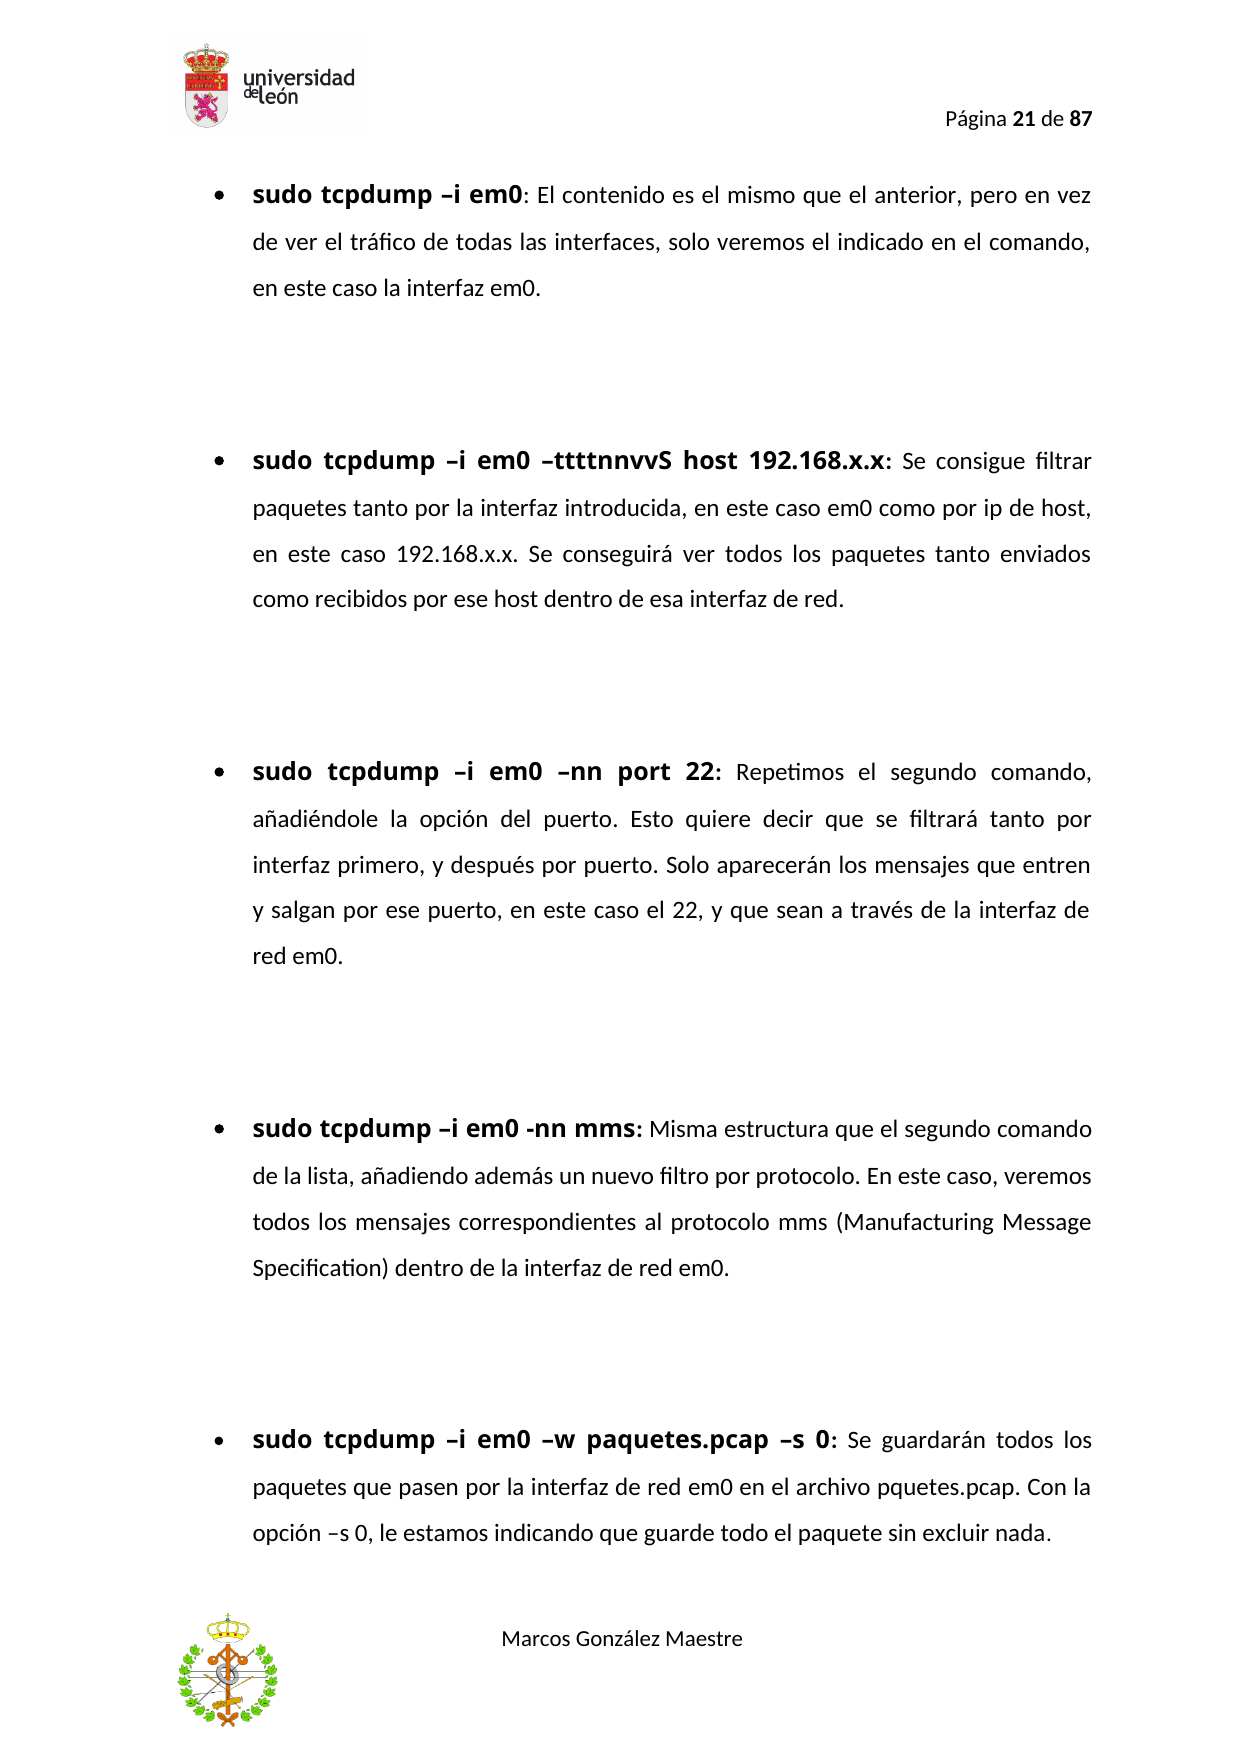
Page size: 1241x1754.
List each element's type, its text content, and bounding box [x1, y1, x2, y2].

list sudo tcpdump –i em0 –w paquetes.pcap –s 0: Se guardarán todos los paquetes que pasen por la interfaz de red em0 en el archivo pquetes.pcap. Con la opción –s 0, le estamos indicando que guarde todo el paquete sin excluir nada. [215, 1422, 1092, 1548]
picture [177, 1613, 278, 1727]
list sudo tcpdump –i em0: El contenido es el mismo que el anterior, pero en vez de ver el tráfico de todas las interfaces, solo veremos el indicado en el comando, en este caso la interfaz em0. [215, 177, 1092, 303]
list sudo tcpdump –i em0 –ttttnnvvS host 192.168.x.x: Se consigue filtrar paquetes tanto por la interfaz introducida, en este caso em0 como por ip de host, en este caso 192.168.x.x. Se conseguirá ver todos los paquetes tanto enviados como recibidos por ese host dentro de esa interfaz de red. [215, 443, 1092, 614]
list sudo tcpdump –i em0 –nn port 22: Repetimos el segundo comando, añadiéndole la opción del puerto. Esto quiere decir que se filtrará tanto por interfaz primero, y después por puerto. Solo aparecerán los mensajes que entren y salgan por ese puerto, en este caso el 22, y que sean a través de la interfaz de red em0. [215, 754, 1092, 971]
picture [172, 32, 365, 138]
list sudo tcpdump –i em0 -nn mms: Misma estructura que el segundo comando de la lista, añadiendo además un nuevo filtro por protocolo. En este caso, veremos todos los mensajes correspondientes al protocolo mms (Manufacturing Message Specification) dentro de la interfaz de red em0. [215, 1111, 1092, 1282]
